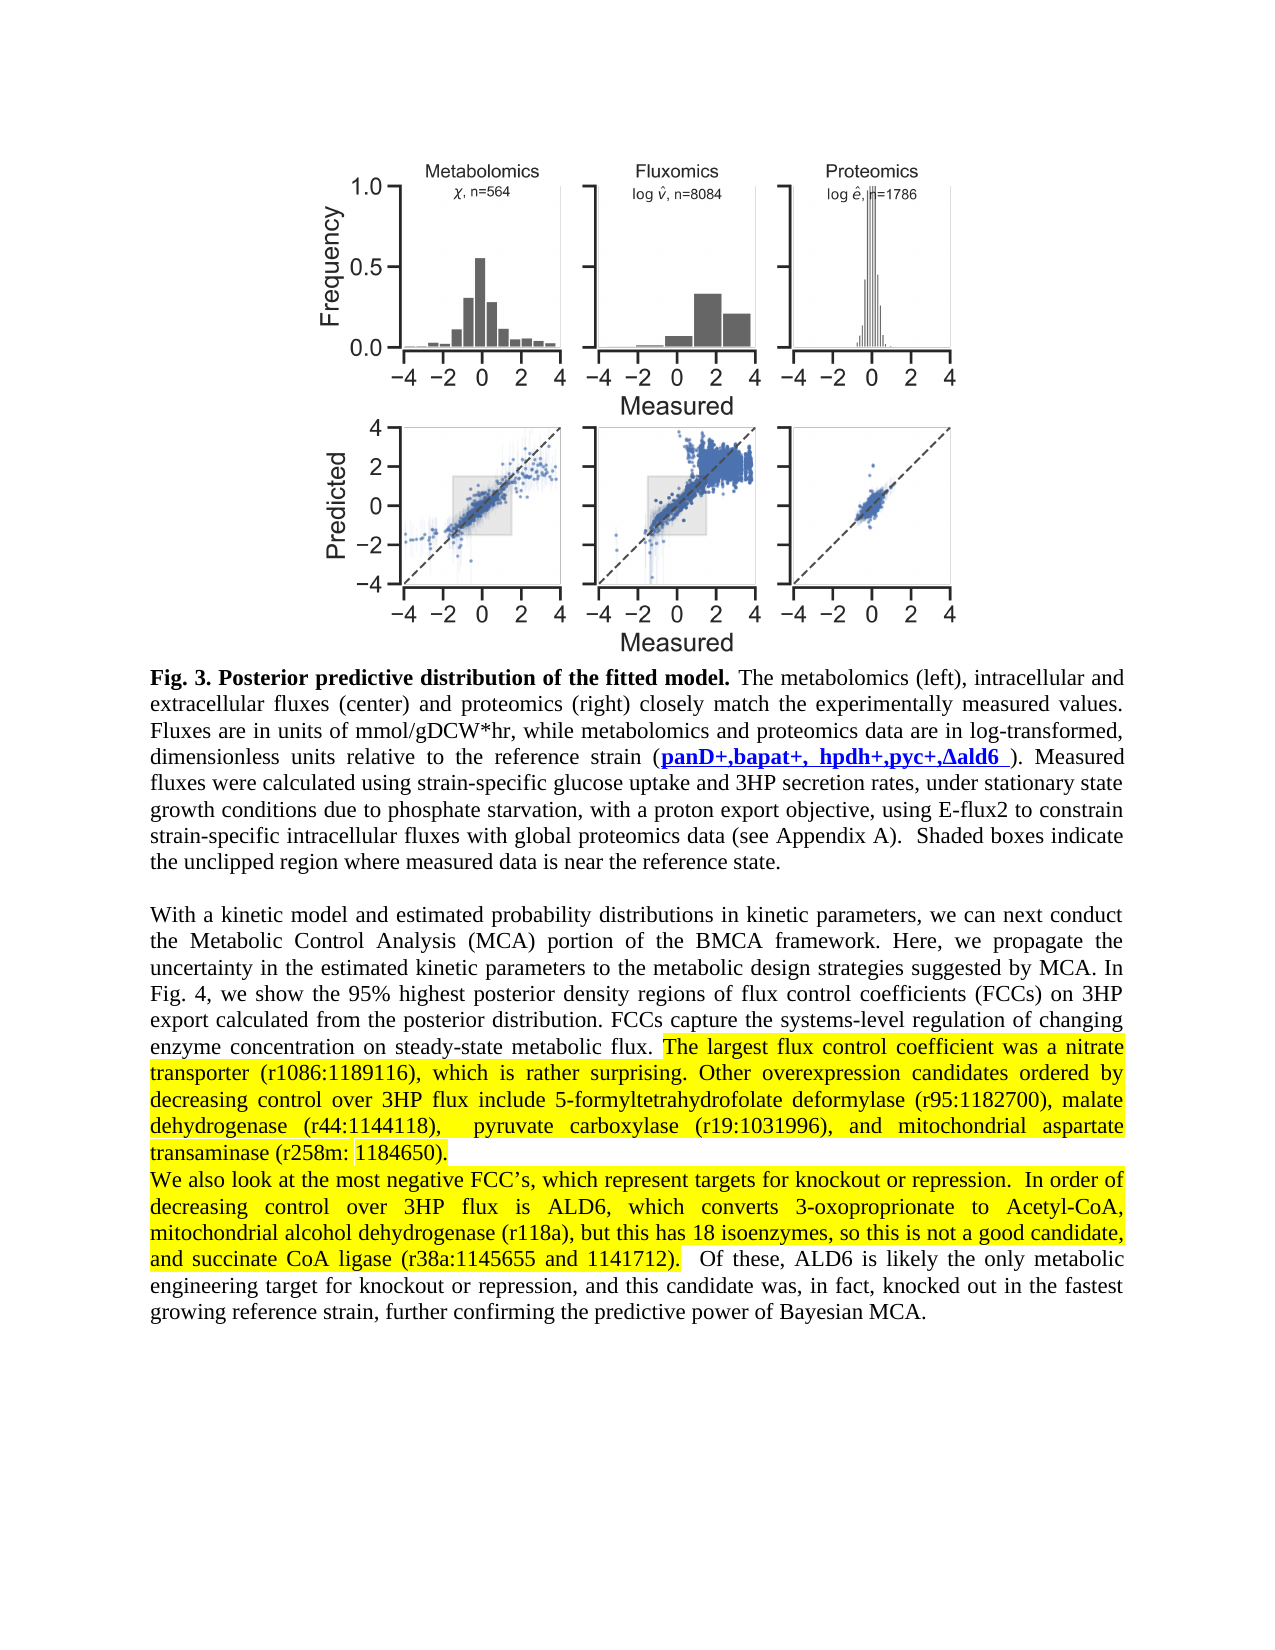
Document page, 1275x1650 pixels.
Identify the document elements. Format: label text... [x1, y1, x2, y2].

text Fig. 3. Posterior predictive distribution of the fitted model. The metabolomics (left), intracellular and extracellular fluxes (center) and proteomics (right) closely match the experimentally measured values. Fluxes are in units of mmol/gDCW*hr, while metabolomics and proteomics data are in log-transformed, dimensionless units relative to the reference strain (panD+,bapat+, hpdh+,pyc+,Δald6 ). Measured fluxes were calculated using strain-specific glucose uptake and 3HP secretion rates, under stationary state growth conditions due to phosphate starvation, with a proton export objective, using E-flux2 to constrain strain-specific intracellular fluxes with global proteomics data (see Appendix A). Shaded boxes indicate the unclipped region where measured data is near the reference state. [150, 664, 1125, 875]
text We also look at the most negative FCC’s, which represent targets for knockout or repression. In order of decreasing control over 3HP flux is ALD6, which converts 3-oxoproprionate to Acetyl-CoA, mitochondrial alcohol dehydrogenase (r118a), but this has 18 isoenzymes, so this is not a good candidate, and succinate CoA ligase (r38a:1145655 and 1141712). Of these, ALD6 is likely the only metabolic engineering target for knockout or repression, and this candidate was, in fact, knocked out in the fastest growing reference strain, further confirming the predictive power of Bayesian MCA. [150, 1245, 1125, 1324]
text With a kinetic model and estimated probability distributions in kinetic parameters, we can next conduct the Metabolic Control Analysis (MCA) portion of the BMCA framework. Here, we propagate the uncertainty in the estimated kinetic parameters to the metabolic design strategies suggested by MCA. In Fig. 4, we show the 95% highest posterior density regions of flux control coefficients (FCCs) on 3HP export calculated from the posterior distribution. FCCs capture the systems-level regulation of changing enzyme concentration on steady-state metabolic flux. The largest flux control coefficient was a nitrate transporter (r1086:1189116), which is rather surprising. Other overexpression candidates ordered by decreasing control over 3HP flux include 5-formyltetrahydrofolate deformylase (r95:1182700), malate dehydrogenase (r44:1144118), pyruvate carboxylase (r19:1031996), and mitochondrial aspartate transaminase (r258m: 1184650). [150, 901, 1125, 1059]
picture [303, 150, 972, 664]
